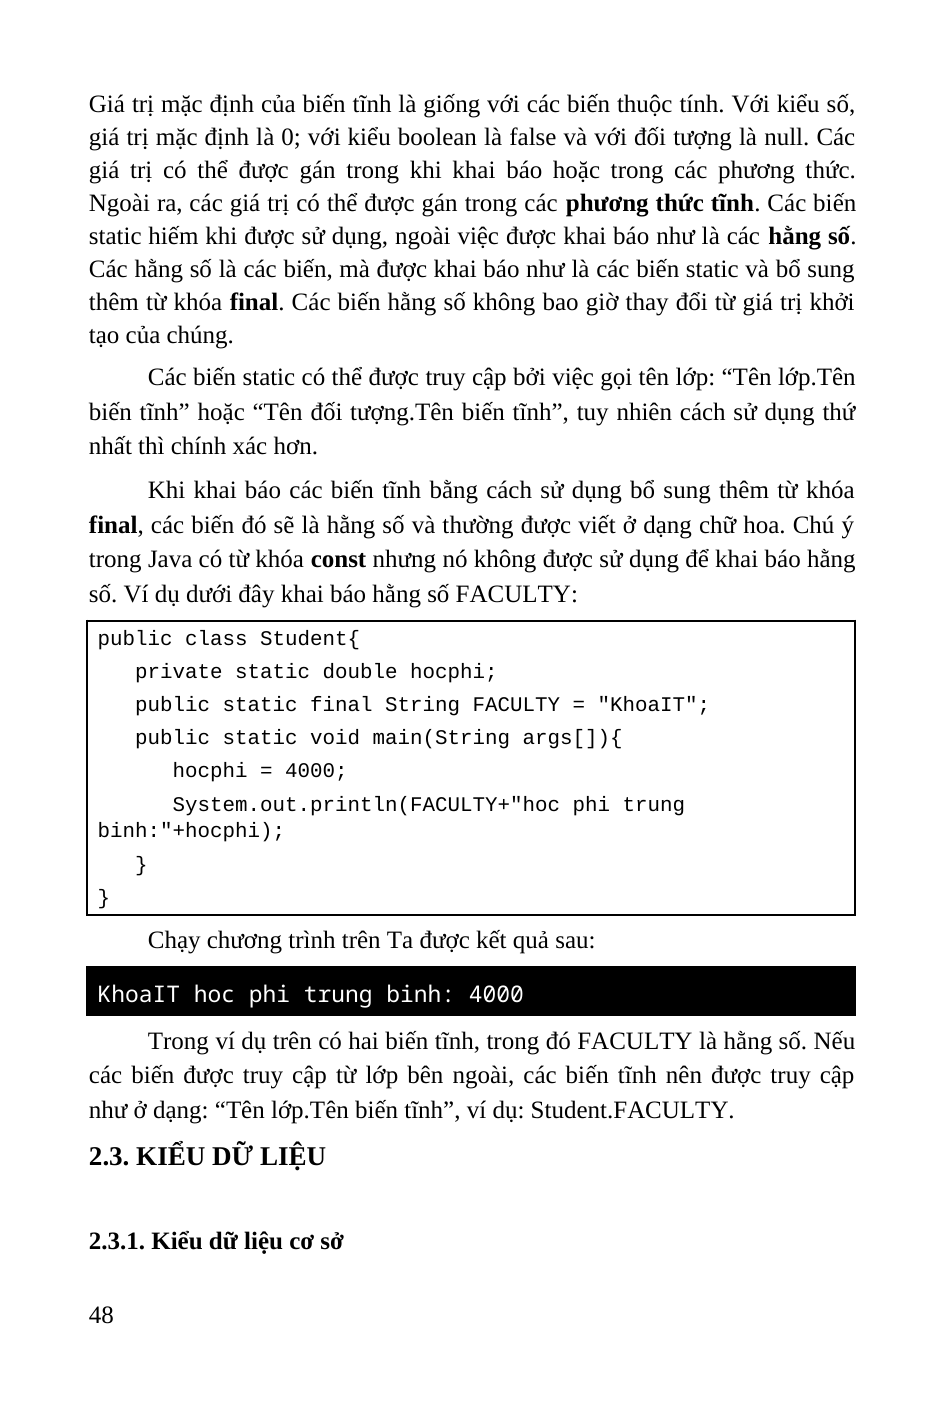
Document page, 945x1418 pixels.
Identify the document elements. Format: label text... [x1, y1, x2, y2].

subtitle 2.3. KIỂU DỮ LIỆU [89, 1140, 856, 1171]
table_header KhoaIT hoc phi trung binh: 4000 [88, 968, 854, 1014]
table_header public class Student{ private static double hocphi; public static final String FACULTY = "KhoaIT"; public static void main(String args[]){ hocphi = 4000; System.out.println(FACULTY+"hoc phi trung binh:"+hocphi); } } [88, 622, 854, 914]
text Chạy chương trình trên Ta được kết quả sau: [89, 925, 856, 954]
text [89, 89, 856, 348]
text Khi khai báo các biến tĩnh bằng cách sử dụng bổ sung thêm từ khóa final, các biến đó sẽ là hằng số và thường được viết ở dạng chữ hoa. Chú ý trong Java có từ khóa const nhưng nó không được sử dụng để khai báo hằng số. Ví dụ dưới đây khai báo hằng số FACULTY: [89, 475, 856, 608]
text Trong ví dụ trên có hai biến tĩnh, trong đó FACULTY là hằng số. Nếu các biến được truy cập từ lớp bên ngoài, các biến tĩnh nên được truy cập như ở dạng: “Tên lớp.Tên biến tĩnh”, ví dụ: Student.FACULTY. [89, 1026, 856, 1123]
subtitle 2.3.1. Kiểu dữ liệu cơ sở [89, 1226, 856, 1255]
text Các biến static có thể được truy cập bởi việc gọi tên lớp: “Tên lớp.Tên biến tĩnh” hoặc “Tên đối tượng.Tên biến tĩnh”, tuy nhiên cách sử dụng thứ nhất thì chính xác hơn. [89, 362, 856, 460]
